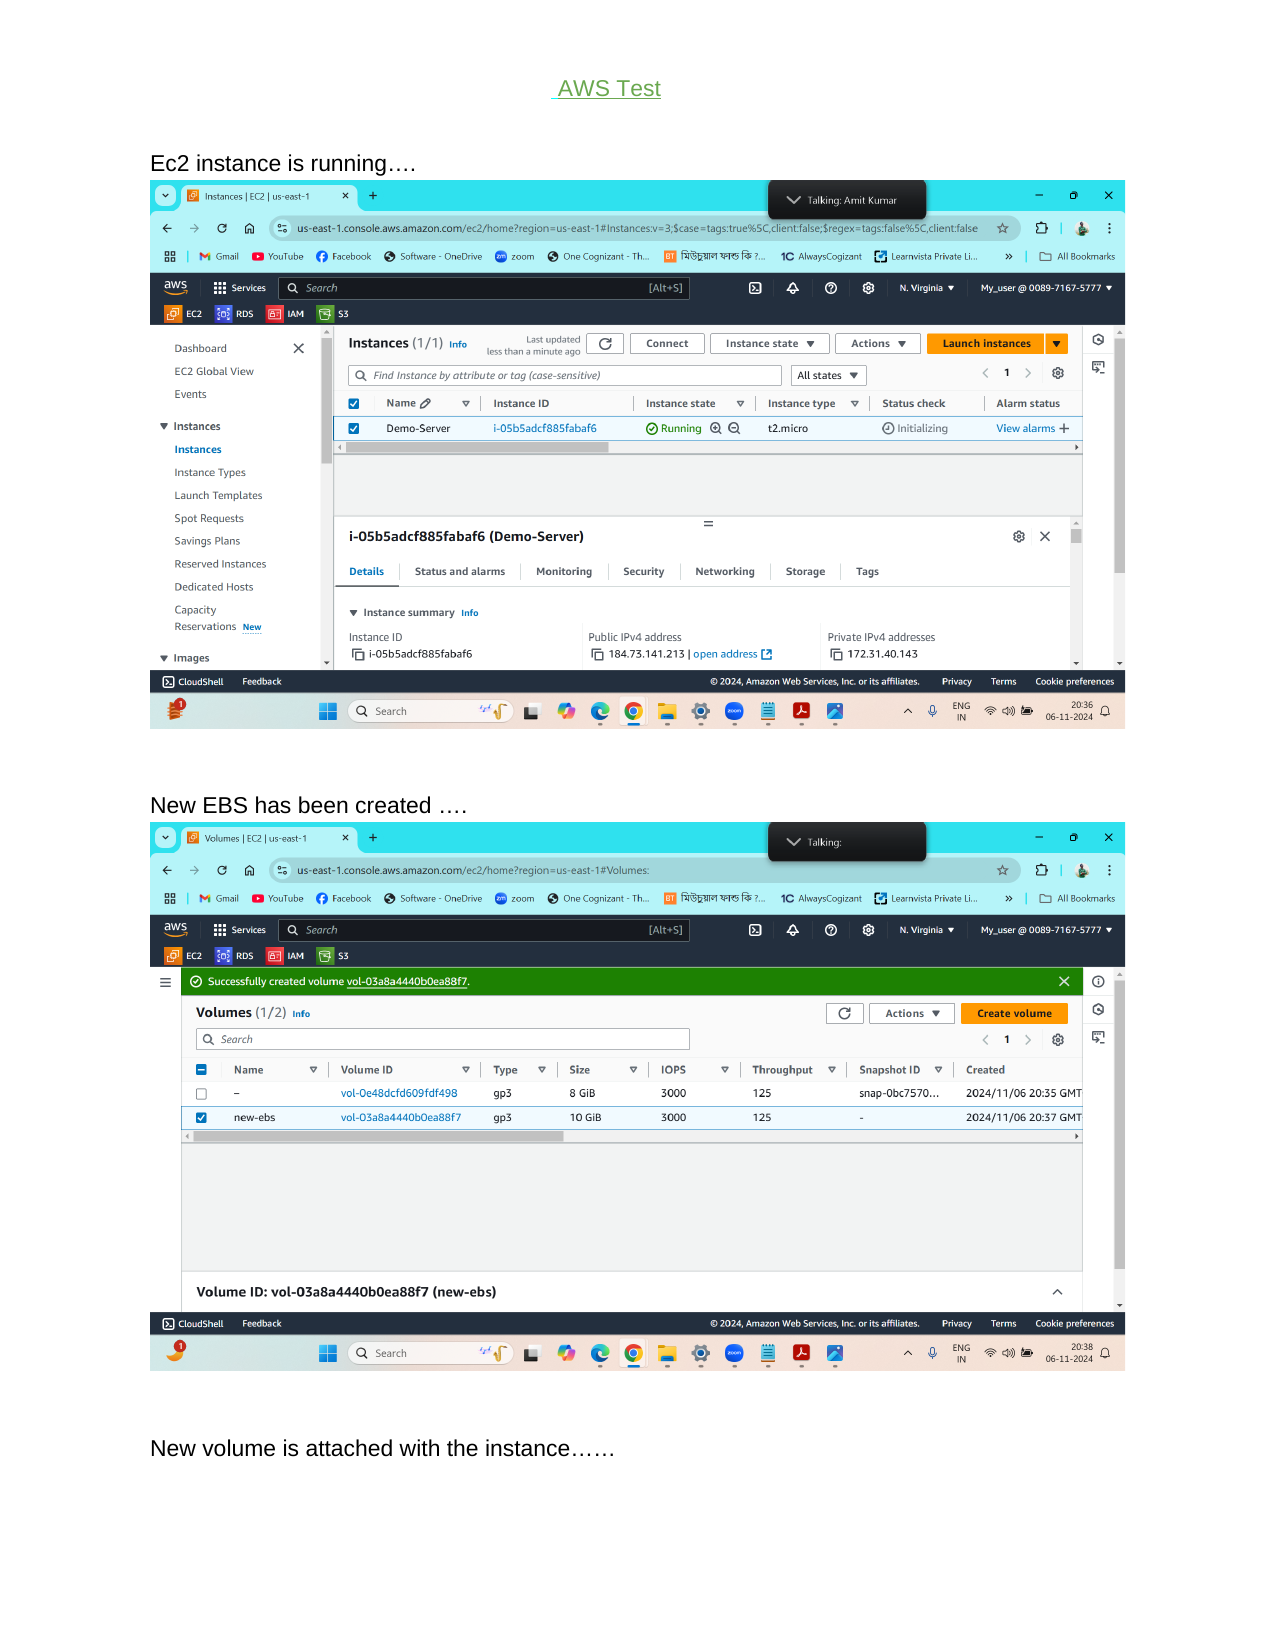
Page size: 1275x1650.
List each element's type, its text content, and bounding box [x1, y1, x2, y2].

picture [150, 180, 1125, 729]
picture [150, 822, 1125, 1371]
text New volume is attached with the instance…… [150, 1435, 1125, 1461]
text New EBS has been created …. [150, 792, 1125, 819]
text Ec2 instance is running…. [150, 150, 1125, 176]
